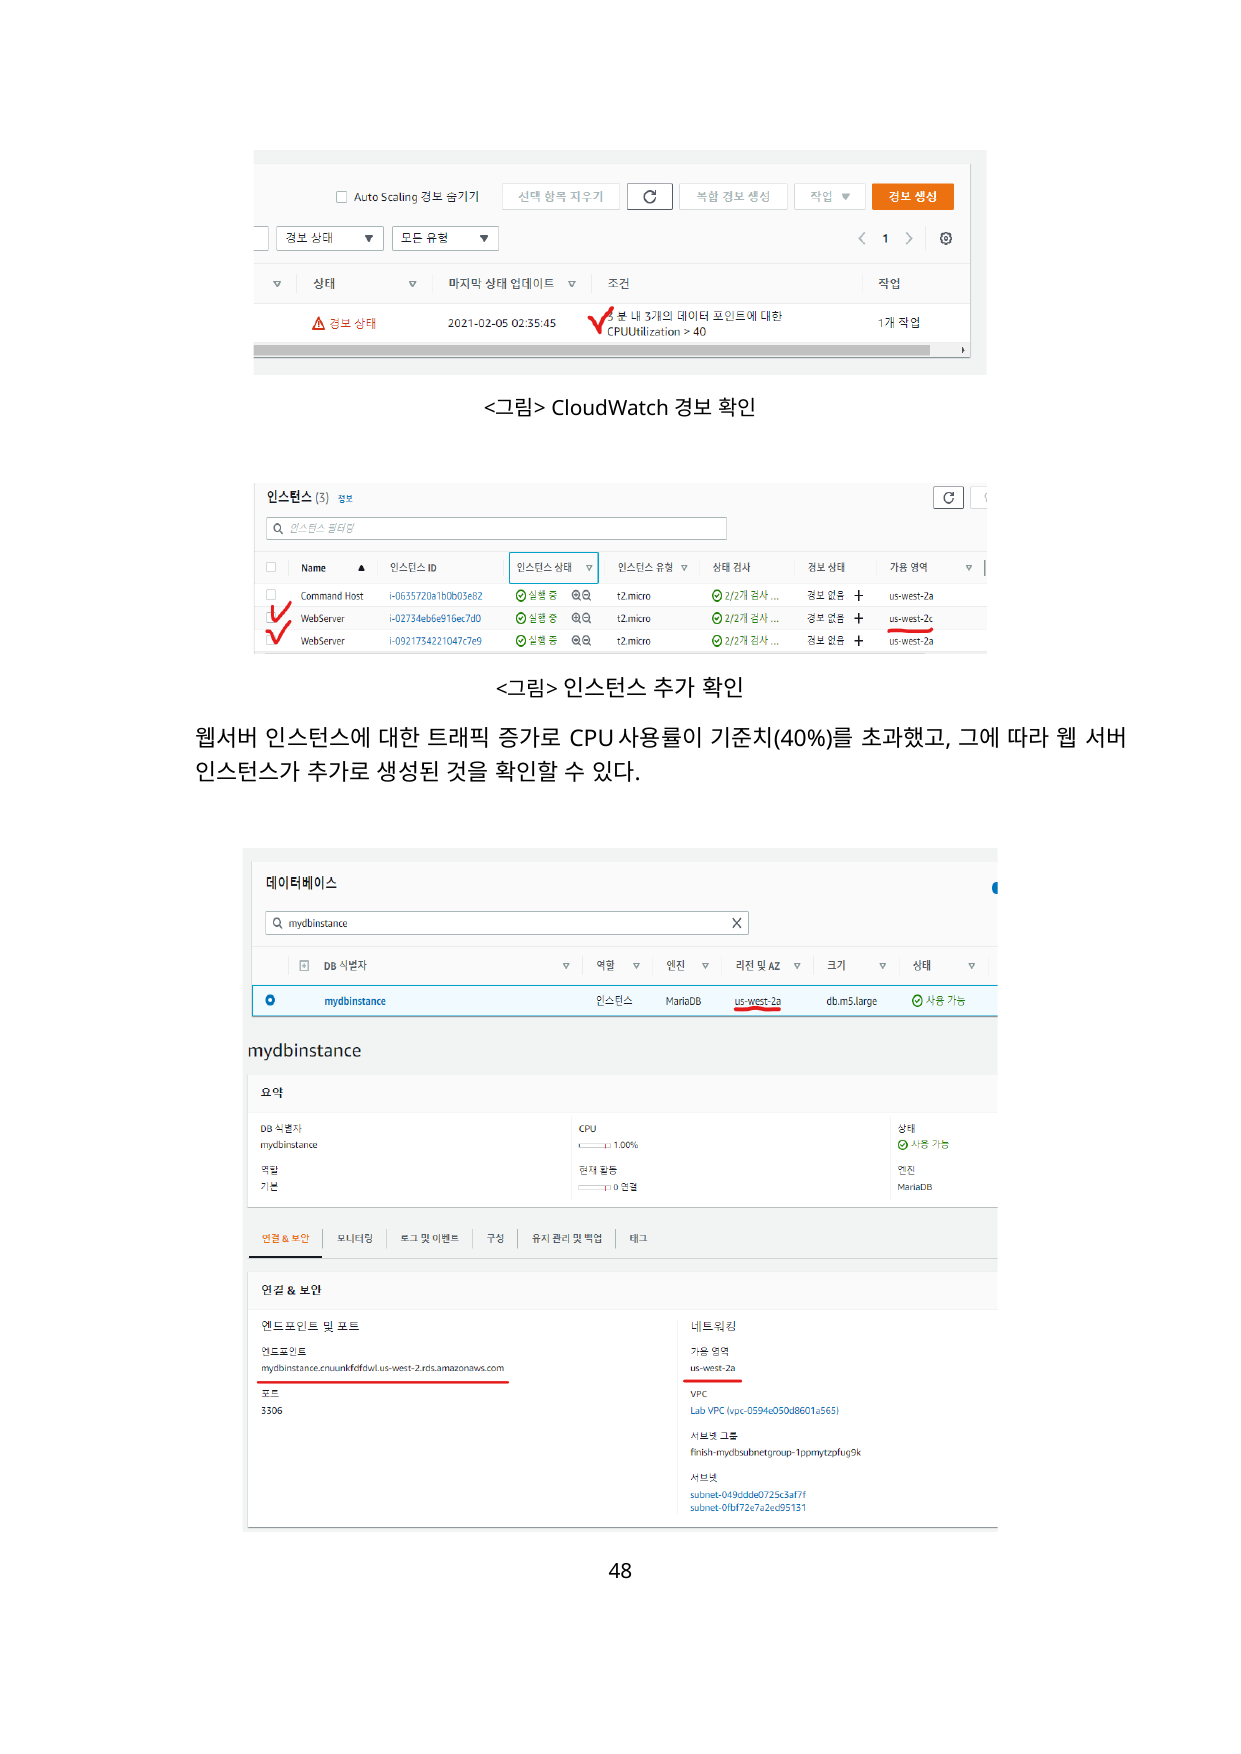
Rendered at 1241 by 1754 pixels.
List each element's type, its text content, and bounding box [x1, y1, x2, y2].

text <그림> CloudWatch 경보 확인 [112, 391, 1128, 421]
text <그림> 인스턴스 추가 확인 [112, 670, 1128, 703]
picture [253, 150, 987, 375]
picture [253, 483, 987, 654]
text 웹서버 인스턴스에 대한 트래픽 증가로 CPU사용률이 기준치(40%)를 초과했고, 그에 따라 웹 서버 인스턴스가 추가로 생성된 것을 확인할 수 있다. [195, 720, 1128, 787]
picture [242, 848, 998, 1532]
